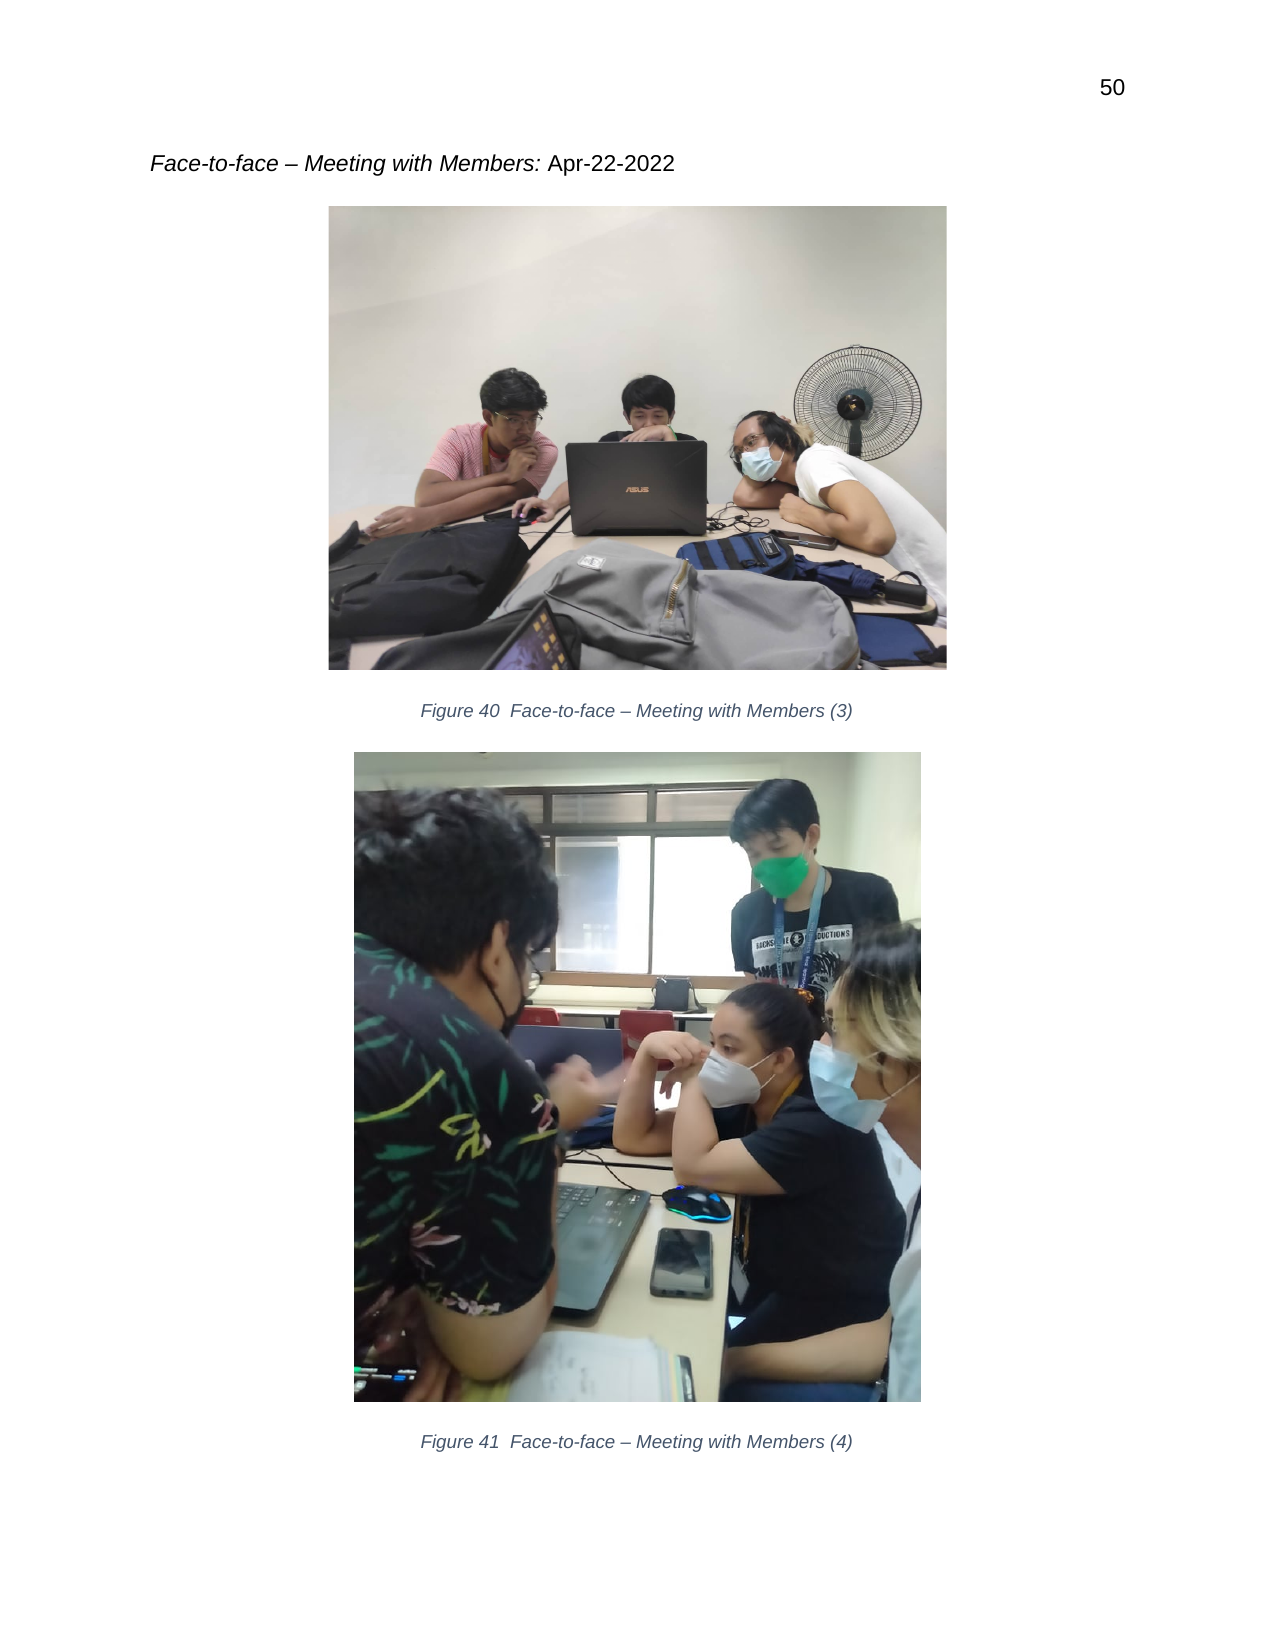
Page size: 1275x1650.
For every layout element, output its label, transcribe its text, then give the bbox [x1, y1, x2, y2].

picture [328, 206, 947, 670]
text Face-to-face – Meeting with Members: Apr-22-2022 [150, 150, 1125, 176]
picture [354, 752, 921, 1402]
text Figure 41 Face-to-face – Meeting with Members (4) [150, 1431, 1125, 1453]
text Figure 40 Face-to-face – Meeting with Members (3) [150, 700, 1125, 721]
